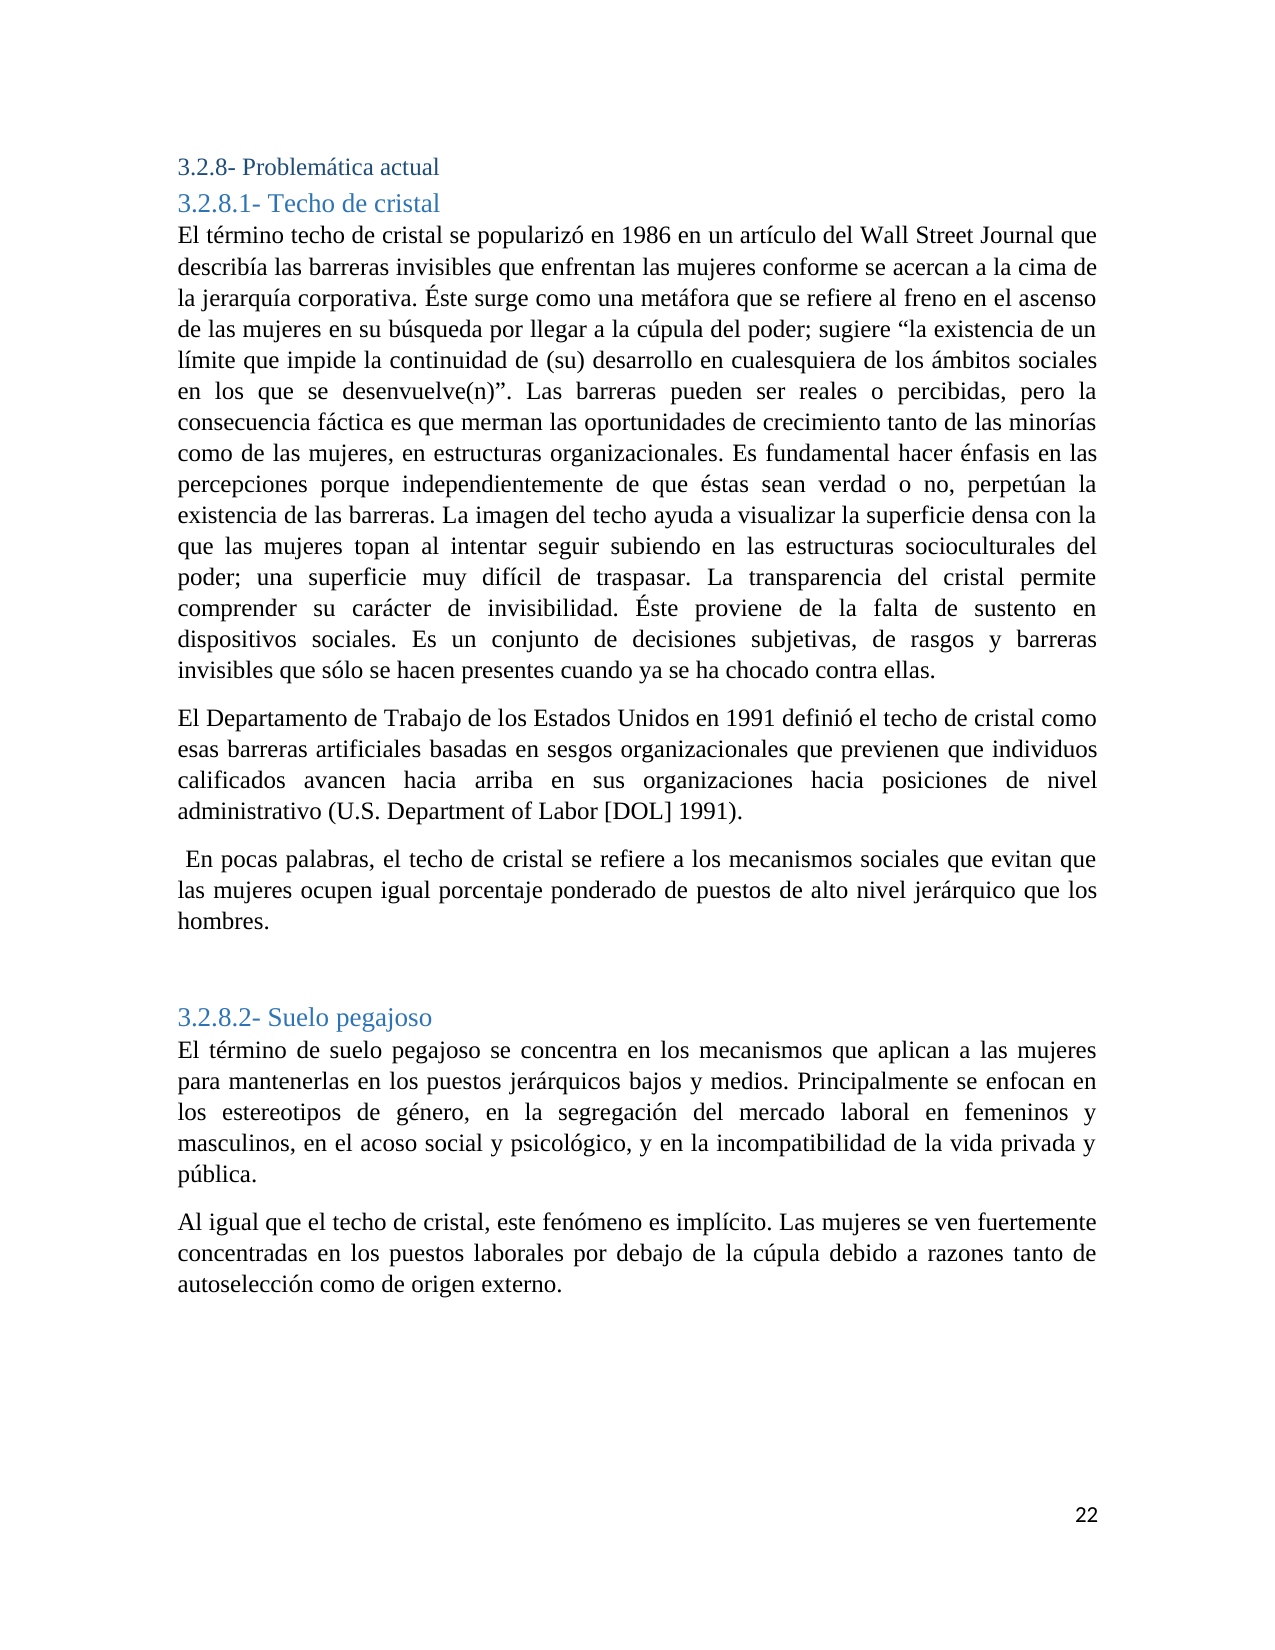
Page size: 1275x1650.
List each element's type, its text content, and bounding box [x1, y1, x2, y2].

subtitle 3.2.8.1- Techo de cristal [177, 187, 1098, 218]
subtitle 3.2.8- Problemática actual [177, 152, 1098, 181]
subtitle 3.2.8.2- Suelo pegajoso [177, 1001, 1098, 1032]
text El Departamento de Trabajo de los Estados Unidos en 1991 definió el techo de cristal como esas barreras artificiales basadas en sesgos organizacionales que previenen que individuos calificados avancen hacia arriba en sus organizaciones hacia posiciones de nivel administrativo (U.S. Department of Labor [DOL] 1991). [177, 703, 1098, 825]
text En pocas palabras, el techo de cristal se refiere a los mecanismos sociales que evitan que las mujeres ocupen igual porcentaje ponderado de puestos de alto nivel jerárquico que los hombres. [177, 844, 1098, 934]
text Al igual que el techo de cristal, este fenómeno es implícito. Las mujeres se ven fuertemente concentradas en los puestos laborales por debajo de la cúpula debido a razones tanto de autoselección como de origen externo. [177, 1207, 1098, 1297]
text El término de suelo pegajoso se concentra en los mecanismos que aplican a las mujeres para mantenerlas en los puestos jerárquicos bajos y medios. Principalmente se enfocan en los estereotipos de género, en la segregación del mercado laboral en femeninos y masculinos, en el acoso social y psicológico, y en la incompatibilidad de la vida privada y pública. [177, 1035, 1098, 1188]
text El término techo de cristal se popularizó en 1986 en un artículo del Wall Street Journal que describía las barreras invisibles que enfrentan las mujeres conforme se acercan a la cima de la jerarquía corporativa. Éste surge como una metáfora que se refiere al freno en el ascenso de las mujeres en su búsqueda por llegar a la cúpula del poder; sugiere “la existencia de un límite que impide la continuidad de (su) desarrollo en cualesquiera de los ámbitos sociales en los que se desenvuelve(n)”. Las barreras pueden ser reales o percibidas, pero la consecuencia fáctica es que merman las oportunidades de crecimiento tanto de las minorías como de las mujeres, en estructuras organizacionales. Es fundamental hacer énfasis en las percepciones porque independientemente de que éstas sean verdad o no, perpetúan la existencia de las barreras. La imagen del techo ayuda a visualizar la superficie densa con la que las mujeres topan al intentar seguir subiendo en las estructuras socioculturales del poder; una superficie muy difícil de traspasar. La transparencia del cristal permite comprender su carácter de invisibilidad. Éste proviene de la falta de sustento en dispositivos sociales. Es un conjunto de decisiones subjetivas, de rasgos y barreras invisibles que sólo se hacen presentes cuando ya se ha chocado contra ellas. [177, 221, 1098, 684]
